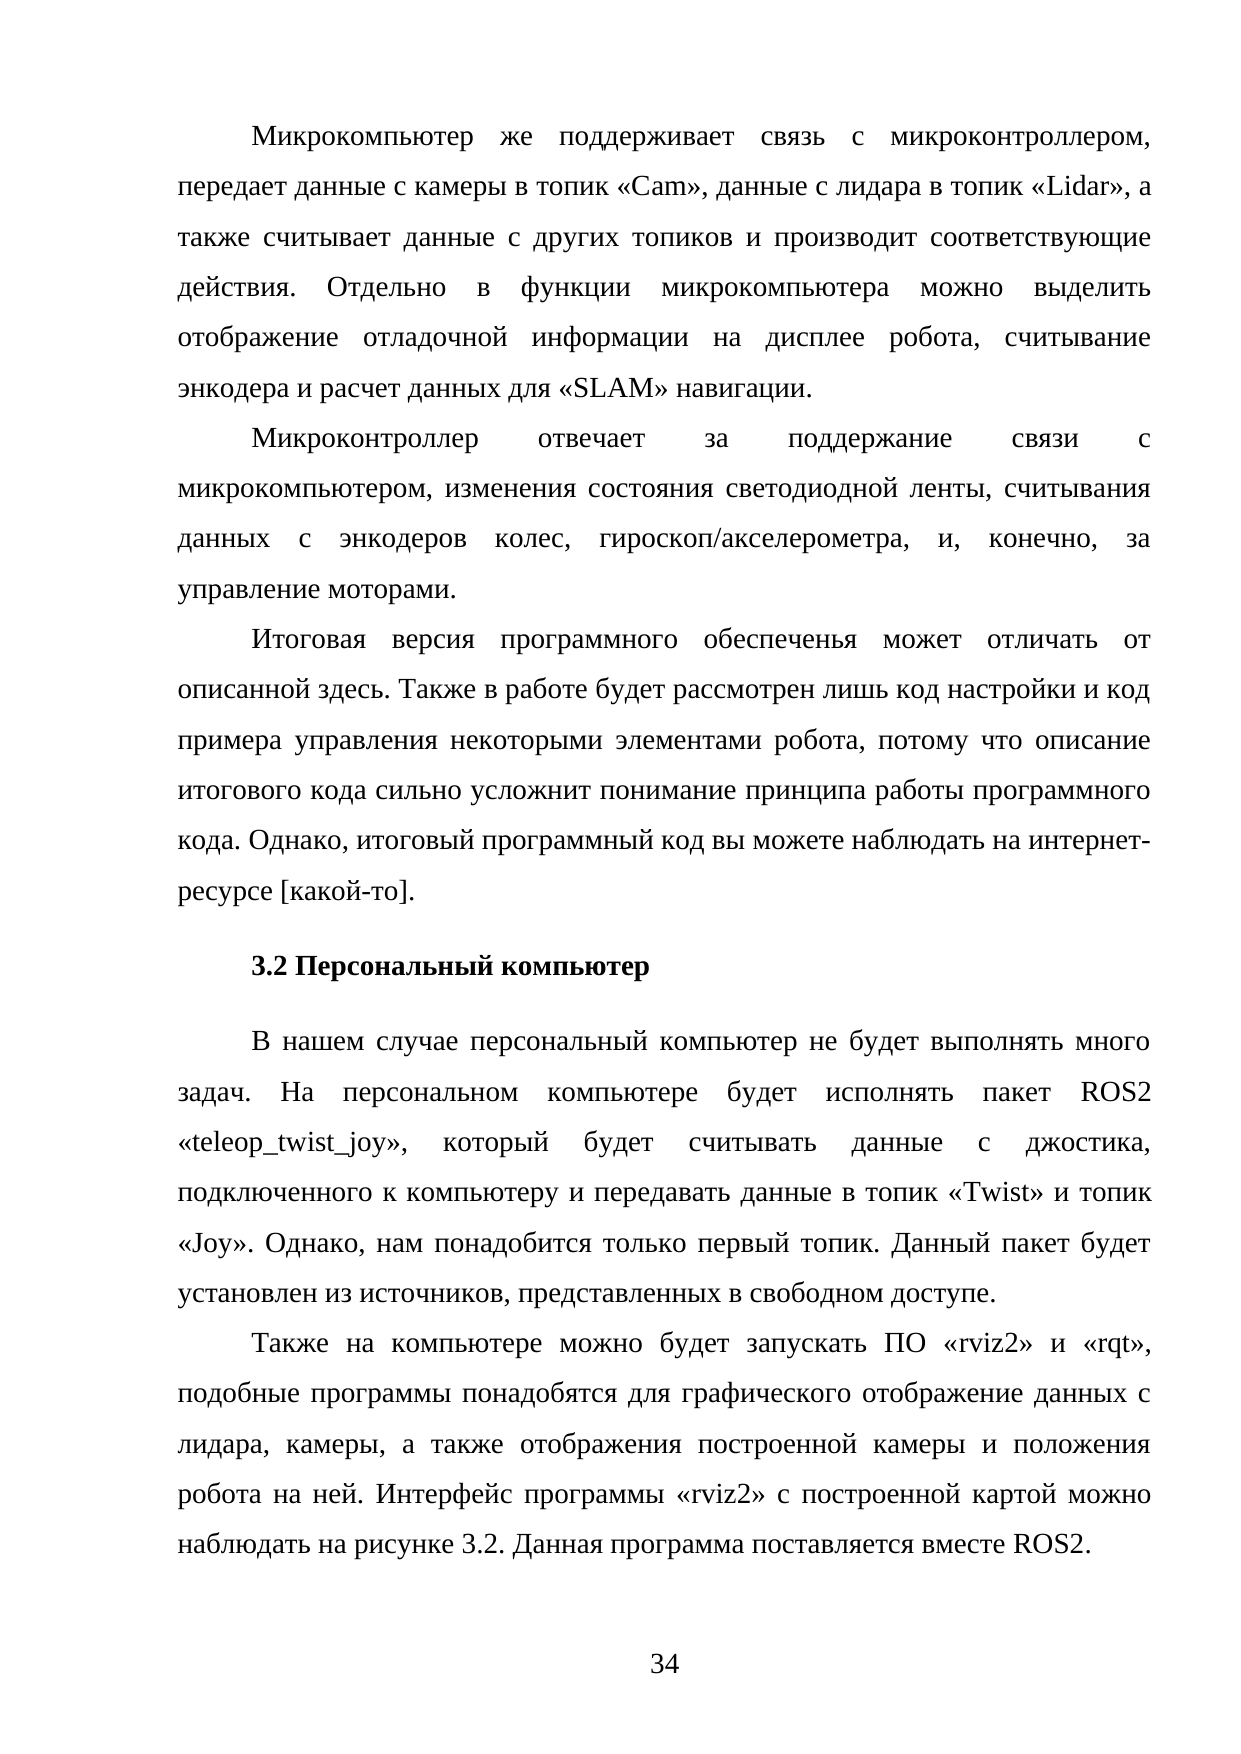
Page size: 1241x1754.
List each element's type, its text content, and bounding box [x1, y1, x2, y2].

text Микрокомпьютер же поддерживает связь с микроконтроллером, передает данные с камеры в топик «Сam», данные с лидара в топик «Lidar», а также считывает данные с других топиков и производит соответствующие действия. Отдельно в функции микрокомпьютера можно выделить отображение отладочной информации на дисплее робота, считывание энкодера и расчет данных для «SLAM» навигации. [177, 118, 1152, 403]
text Также на компьютере можно будет запускать ПО «rviz2» и «rqt», подобные программы понадобятся для графического отображение данных с лидара, камеры, а также отображения построенной камеры и положения робота на ней. Интерфейс программы «rviz2» с построенной картой можно наблюдать на рисунке 3.2. Данная программа поставляется вместе ROS2. [177, 1325, 1152, 1560]
subtitle 3.2 Персональный компьютер [177, 948, 1152, 982]
text В нашем случае персональный компьютер не будет выполнять много задач. На персональном компьютере будет исполнять пакет ROS2 «teleop_twist_joy», который будет считывать данные с джостика, подключенного к компьютеру и передавать данные в топик «Twist» и топик «Joy». Однако, нам понадобится только первый топик. Данный пакет будет установлен из источников, представленных в свободном доступе. [177, 1023, 1152, 1308]
text Итоговая версия программного обеспеченья может отличать от описанной здесь. Также в работе будет рассмотрен лишь код настройки и код примера управления некоторыми элементами робота, потому что описание итогового кода сильно усложнит понимание принципа работы программного кода. Однако, итоговый программный код вы можете наблюдать на интернет-ресурсе [какой-то]. [177, 621, 1152, 906]
text Микроконтроллер отвечает за поддержание связи с микрокомпьютером, изменения состояния светодиодной ленты, считывания данных с энкодеров колес, гироскоп/акселерометра, и, конечно, за управление моторами. [177, 420, 1152, 604]
